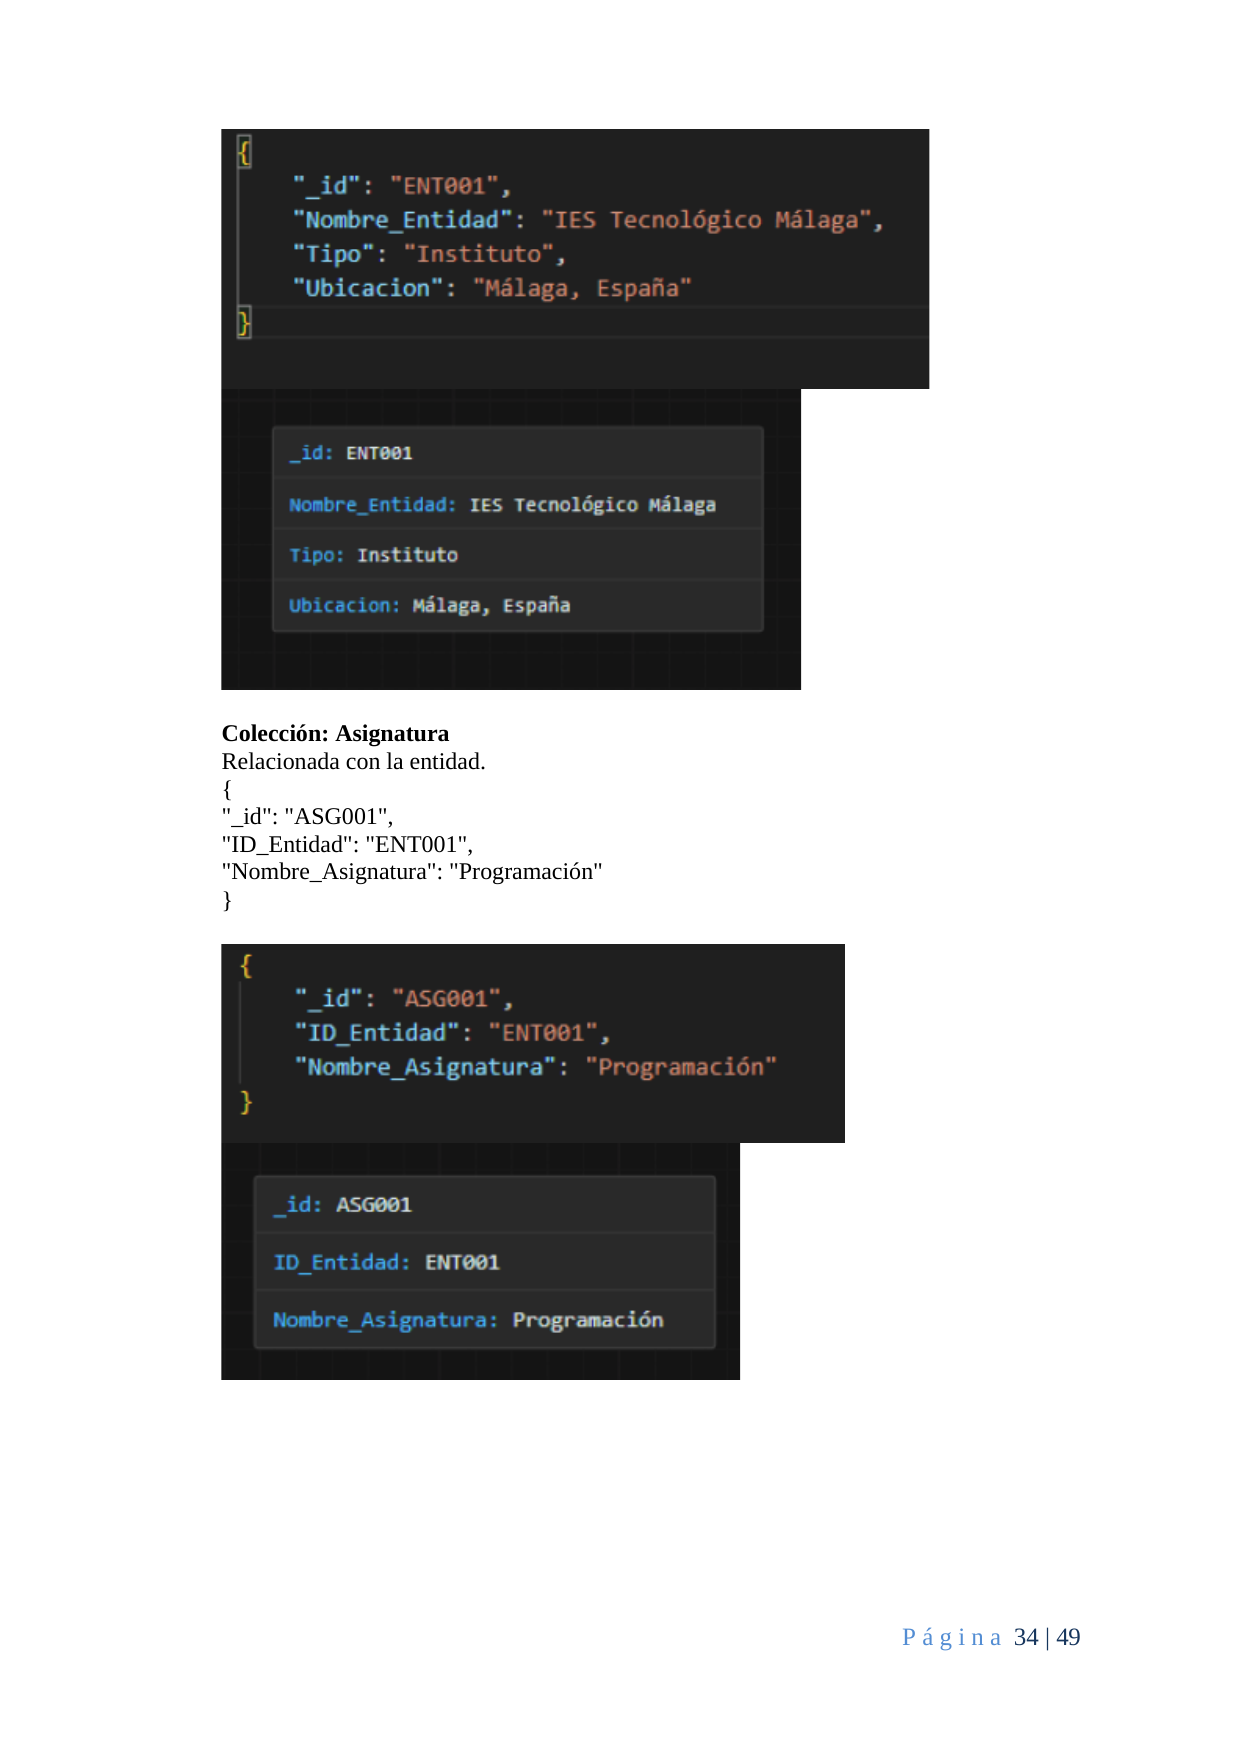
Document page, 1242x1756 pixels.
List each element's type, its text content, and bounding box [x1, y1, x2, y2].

picture [221, 129, 930, 690]
text "Nombre_Asignatura": "Programación" [221, 857, 1138, 885]
text Colección: Asignatura [221, 719, 1138, 747]
text Relacionada con la entidad. [221, 747, 1138, 774]
text "ID_Entidad": "ENT001", [221, 830, 1138, 857]
text { [221, 774, 1138, 802]
picture [221, 944, 845, 1380]
text } [221, 886, 1138, 913]
text "_id": "ASG001", [221, 802, 1138, 830]
